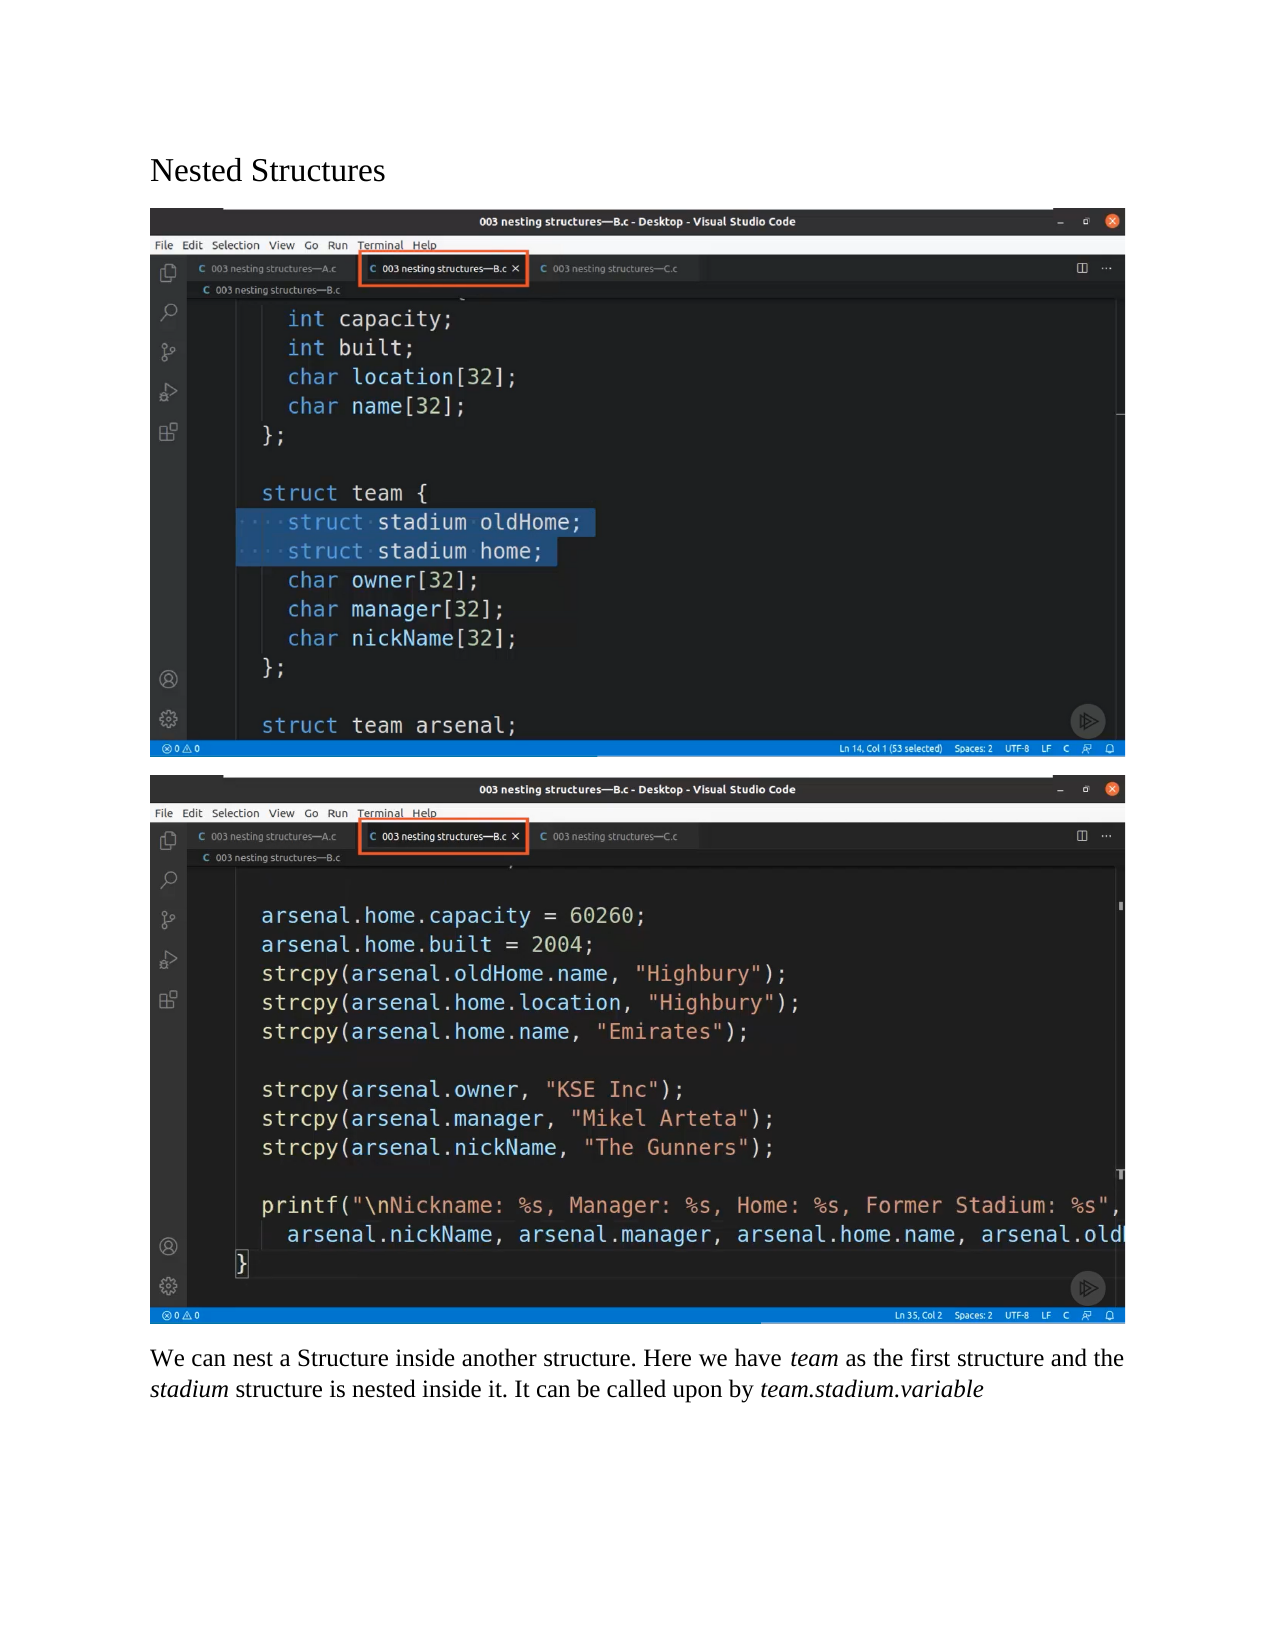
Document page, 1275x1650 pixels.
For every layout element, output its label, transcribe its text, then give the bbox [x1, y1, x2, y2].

text Nested Structures [150, 150, 1125, 188]
text We can nest a Structure inside another structure. Here we have team as the first structure and the stadium structure is nested inside it. It can be called upon by team.stadium.variable [150, 1343, 1125, 1402]
picture [150, 775, 1125, 1324]
picture [150, 208, 1125, 757]
